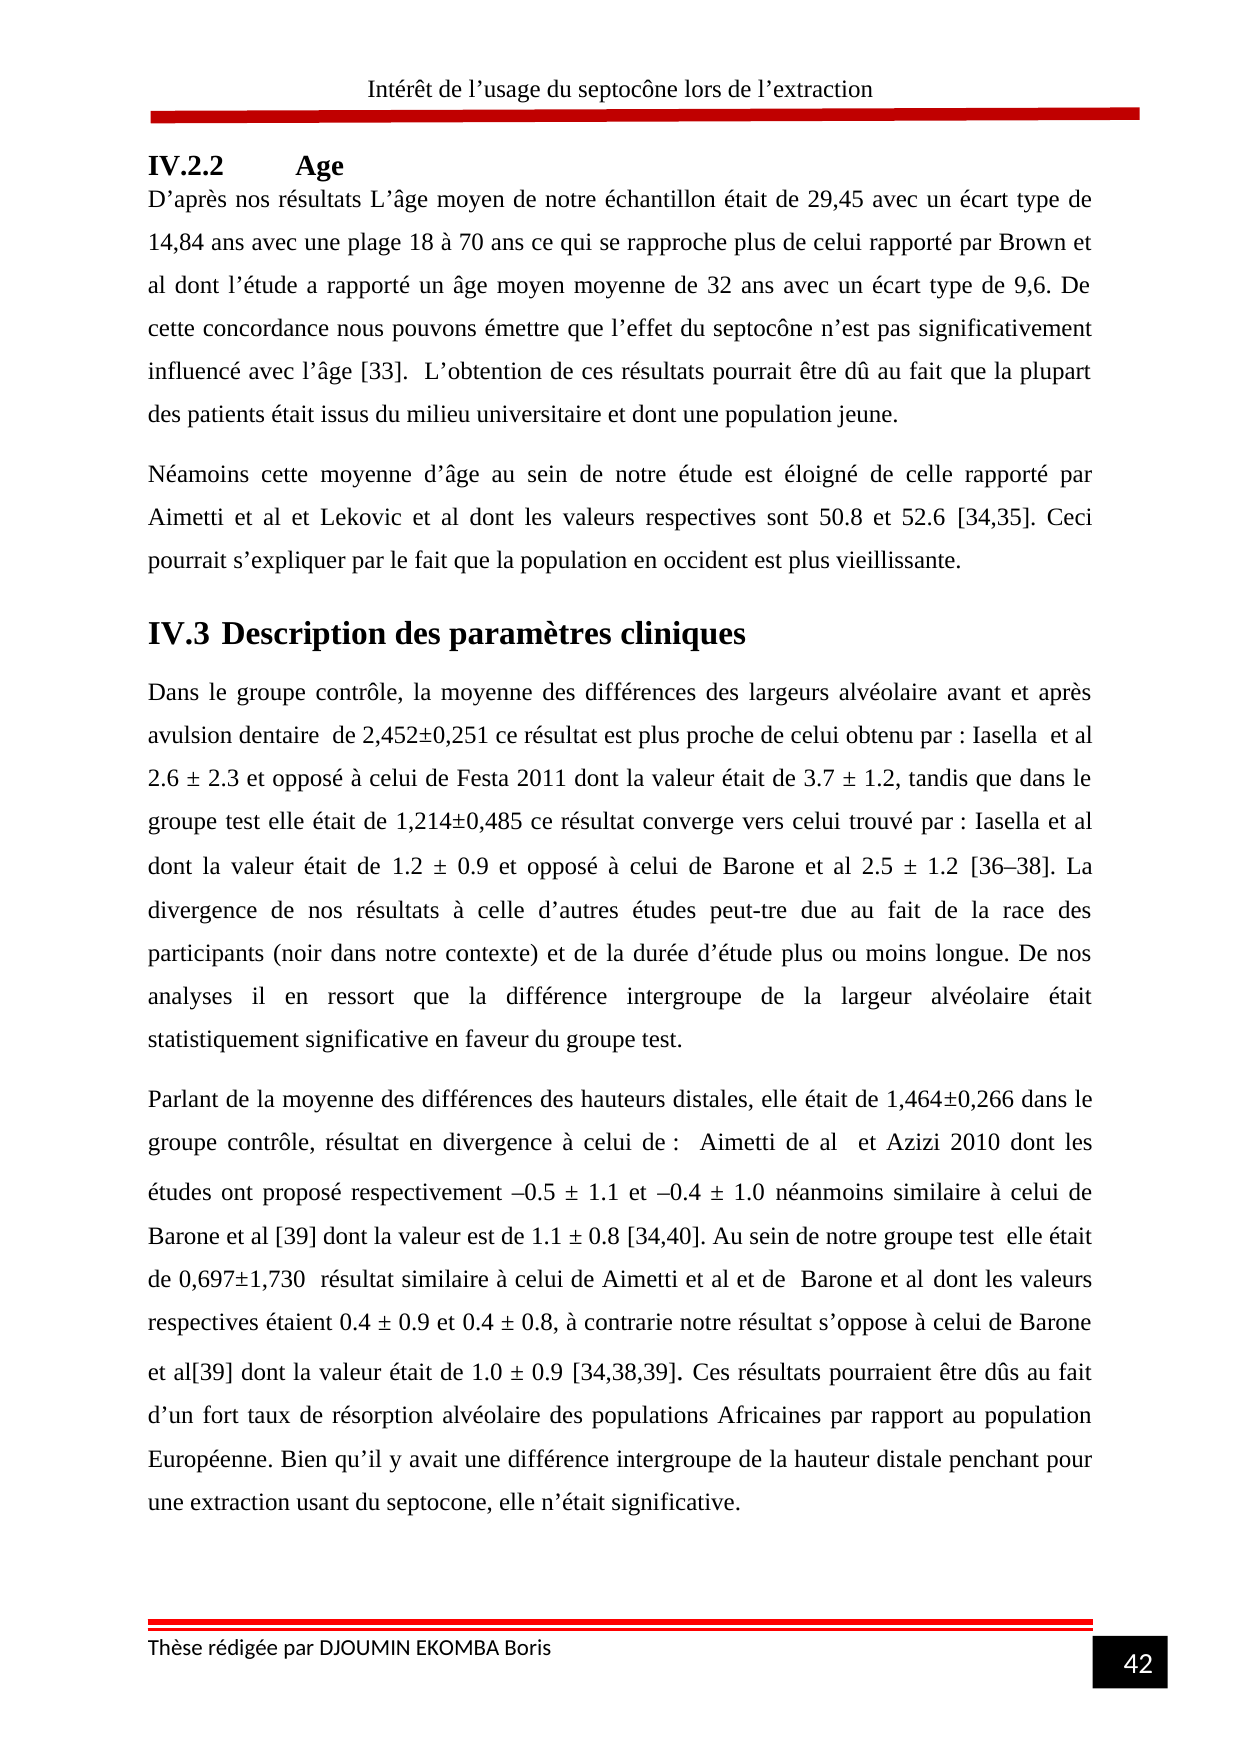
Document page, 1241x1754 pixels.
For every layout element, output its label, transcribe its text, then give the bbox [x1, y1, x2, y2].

subtitle Description des paramètres cliniques [148, 613, 1093, 652]
text D’après nos résultats L’âge moyen de notre échantillon était de 29,45 avec un écart type de 14,84 ans avec une plage 18 à 70 ans ce qui se rapproche plus de celui rapporté par Brown et al dont l’étude a rapporté un âge moyen moyenne de 32 ans avec un écart type de 9,6. De cette concordance nous pouvons émettre que l’effet du septocône n’est pas significativement influencé avec l’âge [33]. L’obtention de ces résultats pourrait être dû au fait que la plupart des patients était issus du milieu universitaire et dont une population jeune. [148, 184, 1093, 428]
text Dans le groupe contrôle, la moyenne des différences des largeurs alvéolaire avant et après avulsion dentaire de 2,4520,251 ce résultat est plus proche de celui obtenu par : Iasella et al 2.6 ± 2.3 et opposé à celui de Festa 2011 dont la valeur était de 3.7 ± 1.2, tandis que dans le groupe test elle était de 1,2140,485 ce résultat converge vers celui trouvé par : Iasella et al dont la valeur était de 1.2 ± 0.9 et opposé à celui de Barone et al 2.5 ± 1.2 [36–38]. La divergence de nos résultats à celle d’autres études peut-tre due au fait de la race des participants (noir dans notre contexte) et de la durée d’étude plus ou moins longue. De nos analyses il en ressort que la différence intergroupe de la largeur alvéolaire était statistiquement significative en faveur du groupe test. [148, 677, 1093, 1053]
text Parlant de la moyenne des différences des hauteurs distales, elle était de 1,4640,266 dans le groupe contrôle, résultat en divergence à celui de : Aimetti de al et Azizi 2010 dont les études ont proposé respectivement –0.5 ± 1.1 et –0.4 ± 1.0 néanmoins similaire à celui de Barone et al [39] dont la valeur est de 1.1 ± 0.8 [34,40]. Au sein de notre groupe test elle était de 0,6971,730 résultat similaire à celui de Aimetti et al et de Barone et al dont les valeurs respectives étaient 0.4 ± 0.9 et 0.4 ± 0.8, à contrarie notre résultat s’oppose à celui de Barone et al[39] dont la valeur était de 1.0 ± 0.9 [34,38,39]. Ces résultats pourraient être dûs au fait d’un fort taux de résorption alvéolaire des populations Africaines par rapport au population Européenne. Bien qu’il y avait une différence intergroupe de la hauteur distale penchant pour une extraction usant du septocone, elle n’était significative. [148, 1084, 1093, 1516]
text Néamoins cette moyenne d’âge au sein de notre étude est éloigné de celle rapporté par Aimetti et al et Lekovic et al dont les valeurs respectives sont 50.8 et 52.6 [34,35]. Ceci pourrait s’expliquer par le fait que la population en occident est plus vieillissante. [148, 459, 1093, 574]
subtitle Age [148, 148, 1093, 181]
